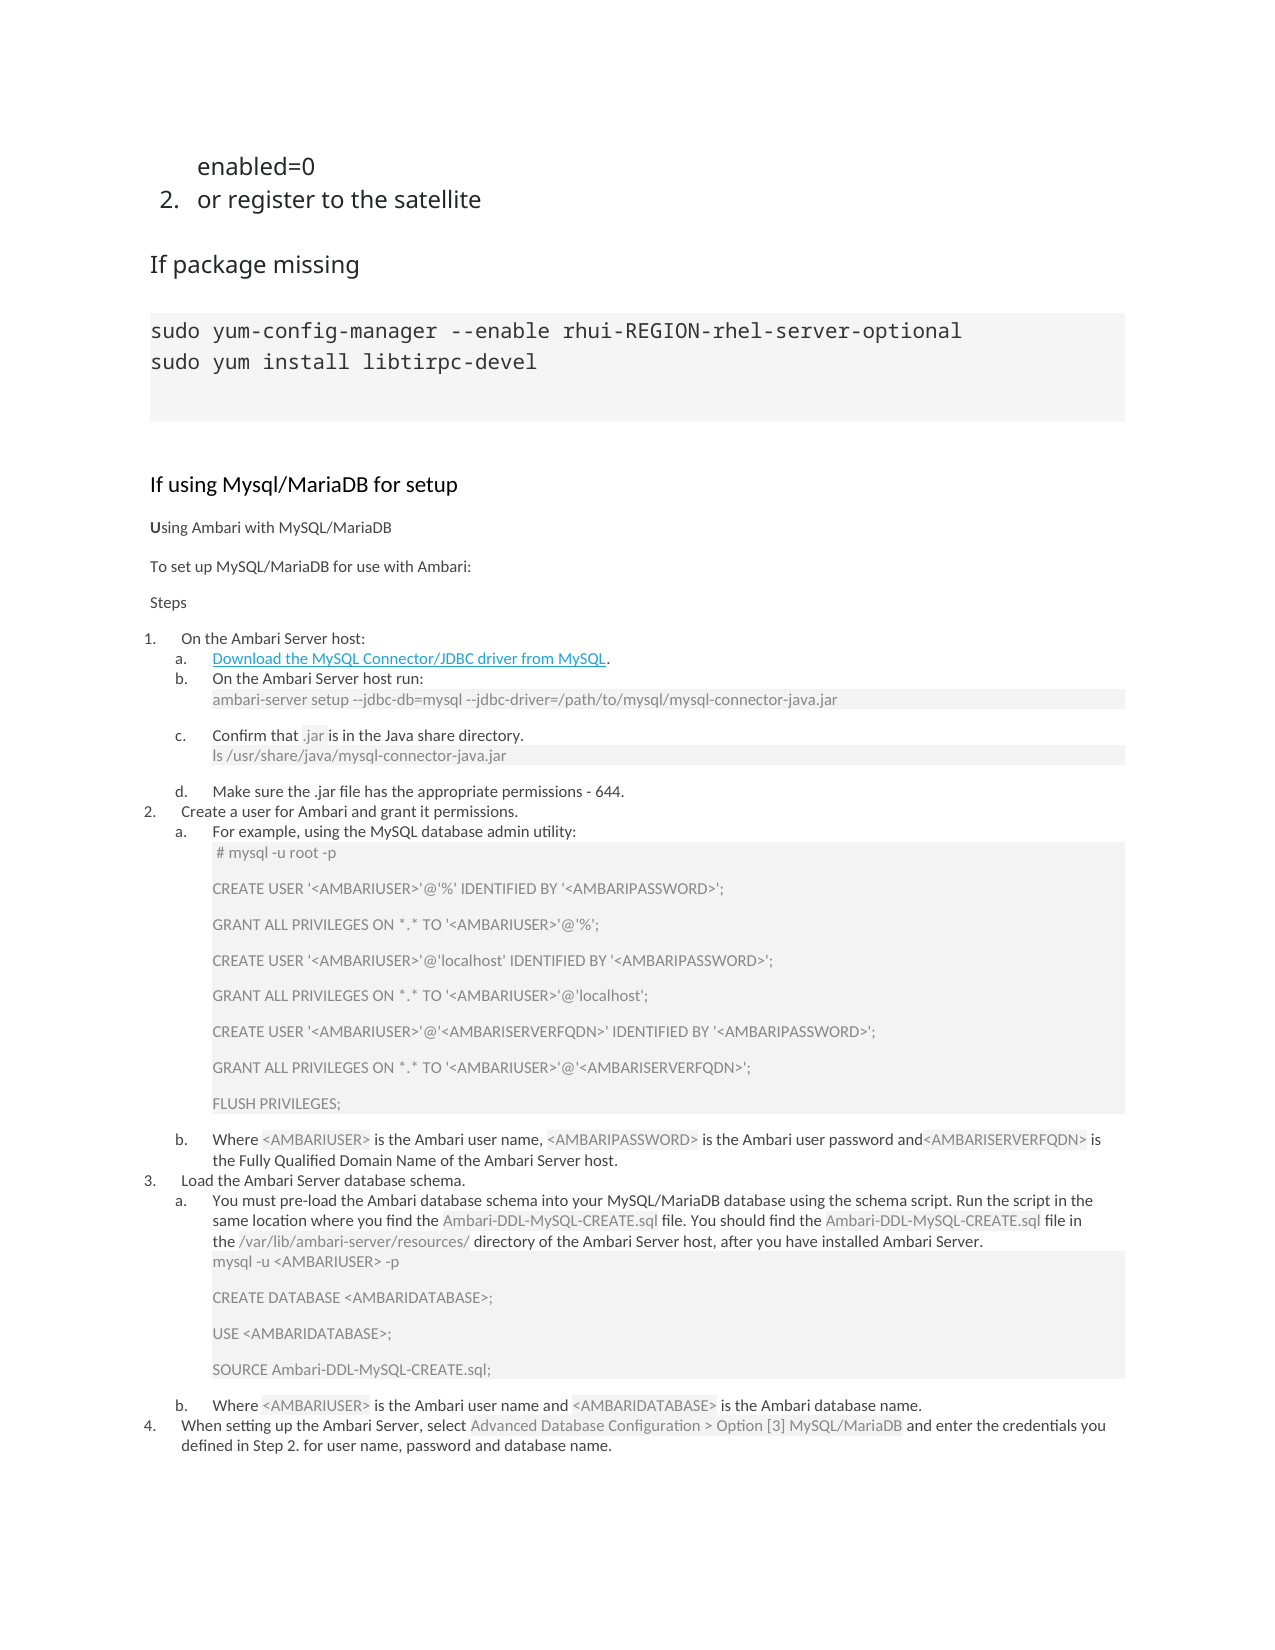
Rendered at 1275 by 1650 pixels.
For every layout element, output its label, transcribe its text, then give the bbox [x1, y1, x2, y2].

list Confirm that .jar is in the Java share directory. [328, 725, 1125, 745]
list Download the MySQL Connector/JDBC driver from MySQL. [175, 648, 1125, 668]
text CREATE USER '<AMBARIUSER>'@'%' IDENTIFIED BY '<AMBARIPASSWORD>'; [212, 878, 1125, 898]
list On the Ambari Server host: [144, 628, 1125, 648]
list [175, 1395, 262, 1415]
text ambari-server setup --jdbc-db=mysql --jdbc-driver=/path/to/mysql/mysql-connector-java.jar [212, 689, 1125, 709]
text FLUSH PRIVILEGES; [212, 1093, 1125, 1114]
list Where <AMBARIUSER> is the Ambari user name and <AMBARIDATABASE> is the Ambari database name. [717, 1395, 1125, 1415]
text GRANT ALL PRIVILEGES ON *.* TO '<AMBARIUSER>'@'<AMBARISERVERFQDN>'; [212, 1058, 1125, 1078]
text GRANT ALL PRIVILEGES ON *.* TO '<AMBARIUSER>'@'%'; [212, 914, 1125, 934]
text CREATE USER '<AMBARIUSER>'@'localhost' IDENTIFIED BY '<AMBARIPASSWORD>'; [212, 950, 1125, 970]
list You must pre-load the Ambari database schema into your MySQL/MariaDB database using the schema script. Run the script in the same location where you find the Ambari-DDL-MySQL-CREATE.sql file. You should find the Ambari-DDL-MySQL-CREATE.sql file in the /var/lib/ambari-server/resources/ directory of the Ambari Server host, after you have installed Ambari Server. [175, 1190, 1125, 1251]
list Load the Ambari Server database schema. [144, 1170, 1125, 1190]
text # mysql -u root -p [212, 842, 1125, 862]
text If package missing [150, 248, 1125, 280]
list Create a user for Ambari and grant it permissions. [144, 801, 1125, 822]
text Using Ambari with MySQL/MariaDB [150, 517, 1125, 538]
text mysql -u <AMBARIUSER> -p [212, 1251, 1125, 1272]
list On the Ambari Server host run: [175, 668, 1125, 689]
text sudo yum-config-manager --enable rhui-REGION-rhel-server-optional sudo yum install libtirpc-devel [150, 313, 1125, 376]
text USE <AMBARIDATABASE>; [212, 1323, 1125, 1343]
list Make sure the .jar file has the appropriate permissions - 644. [175, 781, 1125, 801]
text CREATE DATABASE <AMBARIDATABASE>; [212, 1287, 1125, 1308]
list Where <AMBARIUSER> is the Ambari user name, <AMBARIPASSWORD> is the Ambari user password and<AMBARISERVERFQDN> is the Fully Qualified Domain Name of the Ambari Server host. [175, 1129, 1125, 1170]
text To set up MySQL/MariaDB for use with Ambari: [150, 556, 1125, 576]
text If using Mysql/MariaDB for setup [150, 471, 1125, 499]
text Steps [150, 592, 1125, 612]
text CREATE USER '<AMBARIUSER>'@'<AMBARISERVERFQDN>' IDENTIFIED BY '<AMBARIPASSWORD>'; [212, 1022, 1125, 1042]
text SOURCE Ambari-DDL-MySQL-CREATE.sql; [212, 1359, 1125, 1379]
list When setting up the Ambari Server, select Advanced Database Configuration > Option [3] MySQL/MariaDB and enter the credentials you defined in Step 2. for user name, password and database name. [144, 1415, 1125, 1456]
text GRANT ALL PRIVILEGES ON *.* TO '<AMBARIUSER>'@'localhost'; [212, 986, 1125, 1006]
list For example, using the MySQL database admin utility: [175, 822, 1125, 842]
text ls /usr/share/java/mysql-connector-java.jar [212, 745, 1125, 765]
list or register to the satellite [159, 183, 1125, 215]
text enabled=0 [197, 150, 1125, 183]
